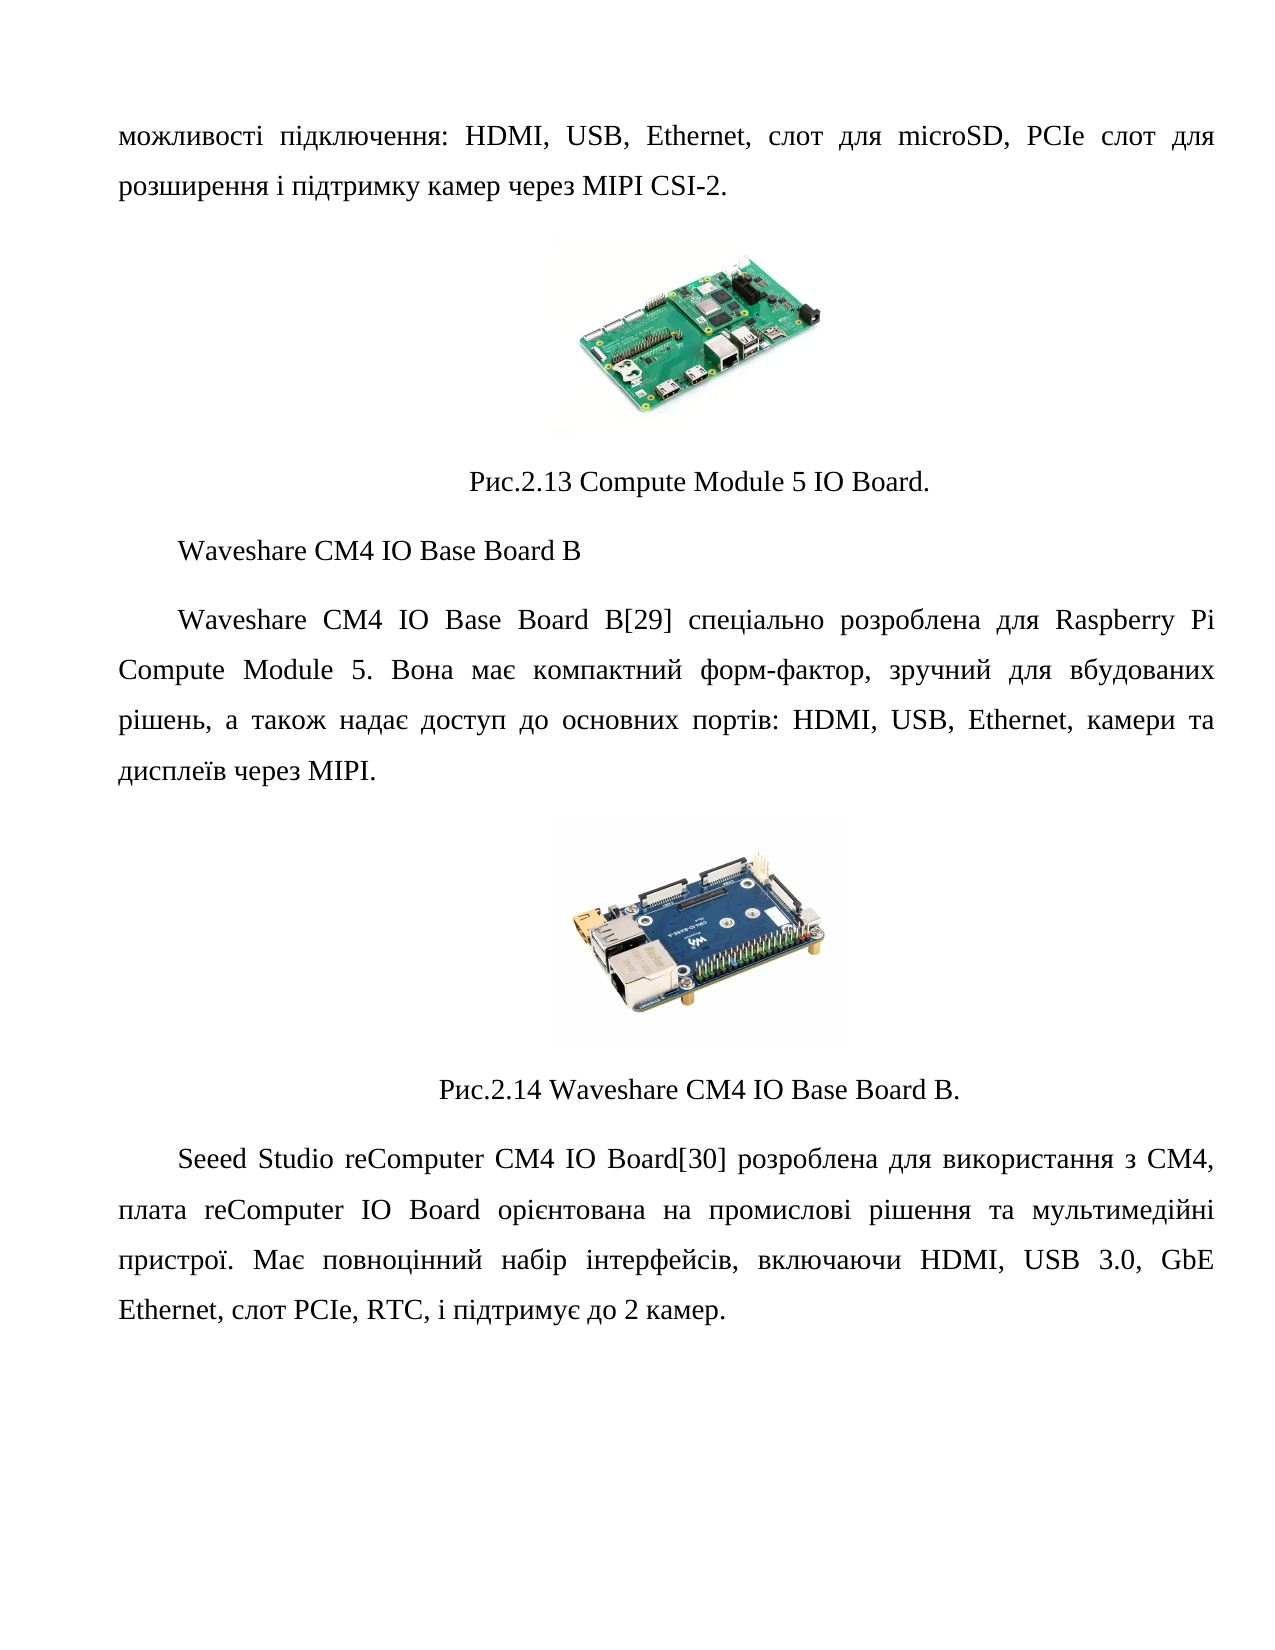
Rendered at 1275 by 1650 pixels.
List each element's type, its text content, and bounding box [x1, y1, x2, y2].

text Рис.2.14 Waveshare CM4 IO Base Board B. [118, 1072, 1216, 1106]
picture [551, 821, 848, 1044]
text Waveshare CM4 IO Base Board B[29] спеціально розроблена для Raspberry Pi Compute Module 5. Вона має компактний форм-фактор, зручний для вбудованих рішень, а також надає доступ до основних портів: HDMI, USB, Ethernet, камери та дисплеїв через MIPI. [118, 602, 1216, 786]
text Waveshare CM4 IO Base Board B [118, 533, 1216, 566]
picture [551, 237, 848, 435]
text Рис.2.13 Compute Module 5 IO Board. [118, 464, 1216, 497]
text Seeed Studio reComputer CM4 IO Board[30] розроблена для використання з CM4, плата reComputer IO Board орієнтована на промислові рішення та мультимедійні пристрої. Має повноцінний набір інтерфейсів, включаючи HDMI, USB 3.0, GbE Ethernet, слот PCIe, RTC, і підтримує до 2 камер. [118, 1142, 1216, 1326]
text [118, 118, 1216, 202]
